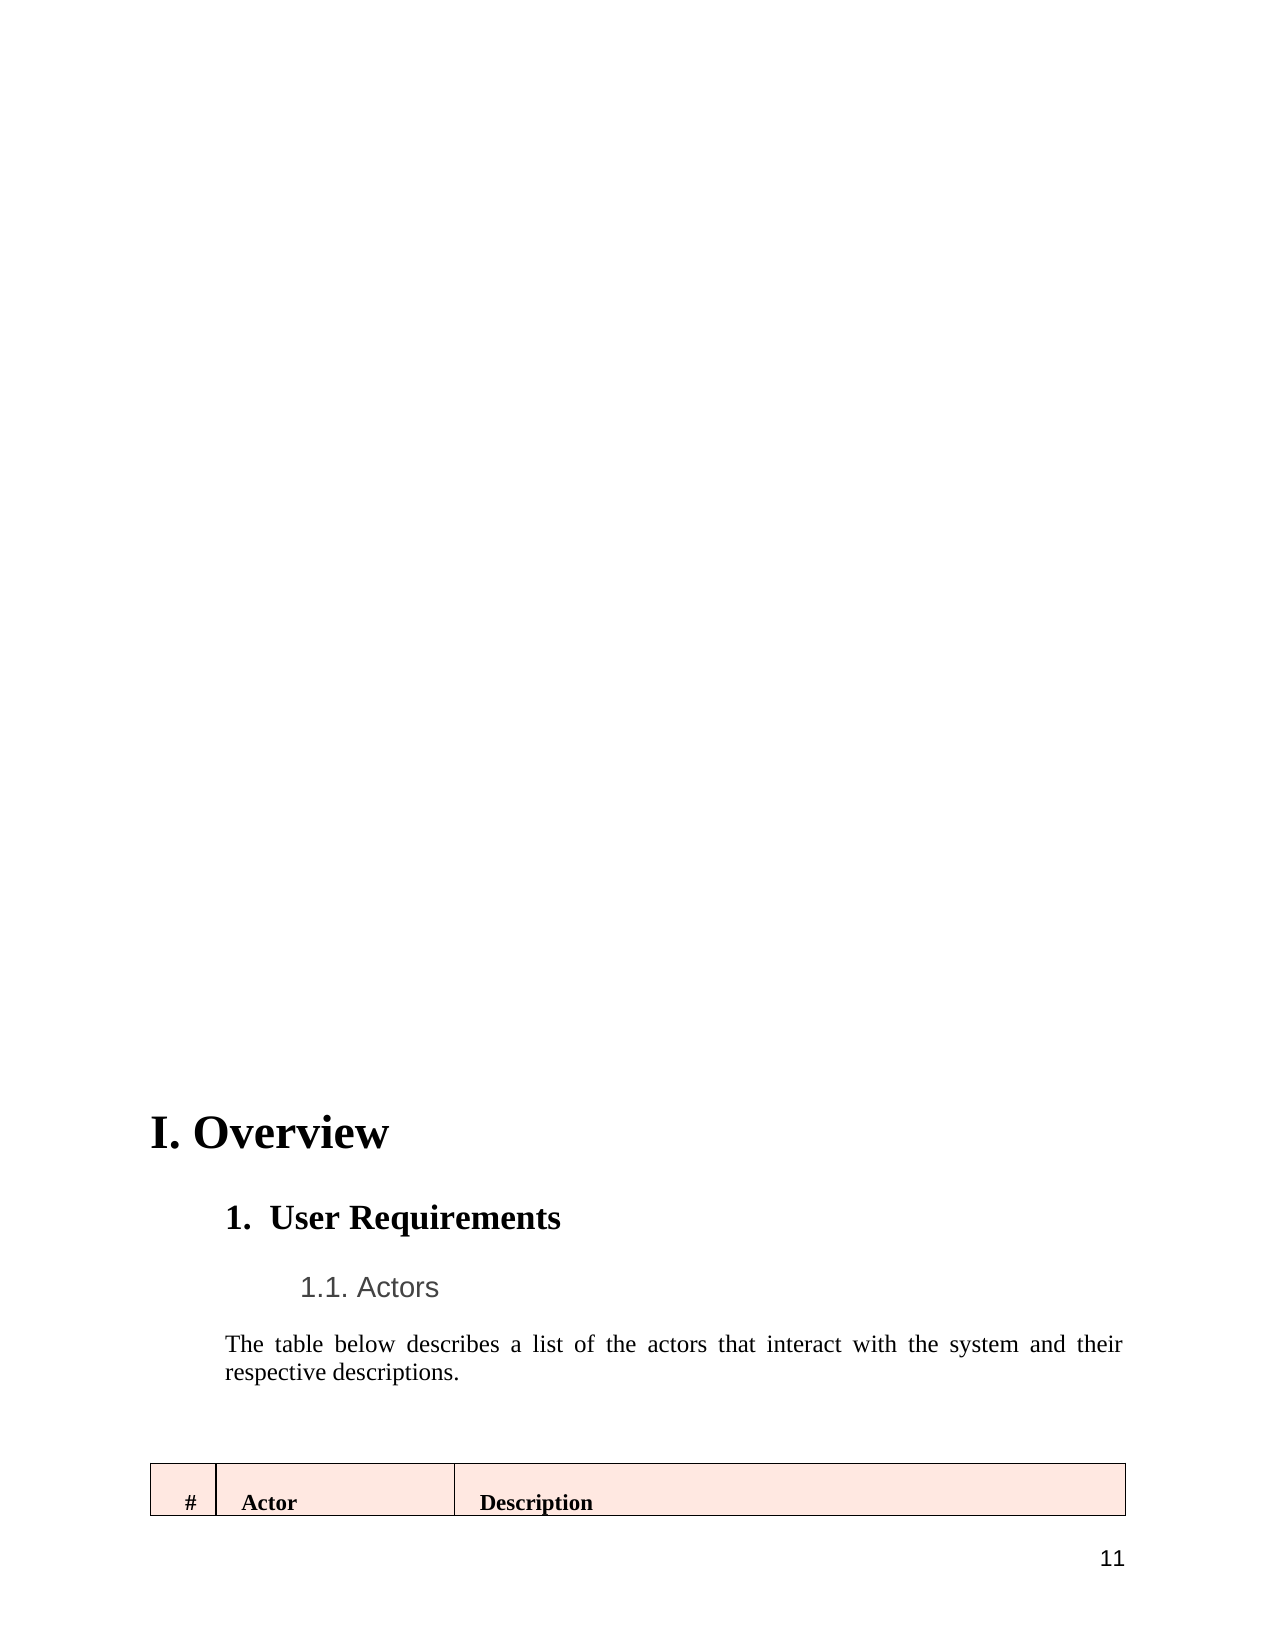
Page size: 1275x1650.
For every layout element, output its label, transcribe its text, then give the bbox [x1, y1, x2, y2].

subtitle 1.1. Actors [225, 1270, 1125, 1304]
table_header Actor [217, 1464, 454, 1515]
table_header Description [455, 1464, 1125, 1515]
subtitle I. Overview [150, 1103, 1125, 1158]
table_header # [151, 1464, 215, 1515]
subtitle 1. User Requirements [225, 1196, 1125, 1237]
text The table below describes a list of the actors that interact with the system and their respective descriptions. [225, 1329, 1125, 1386]
